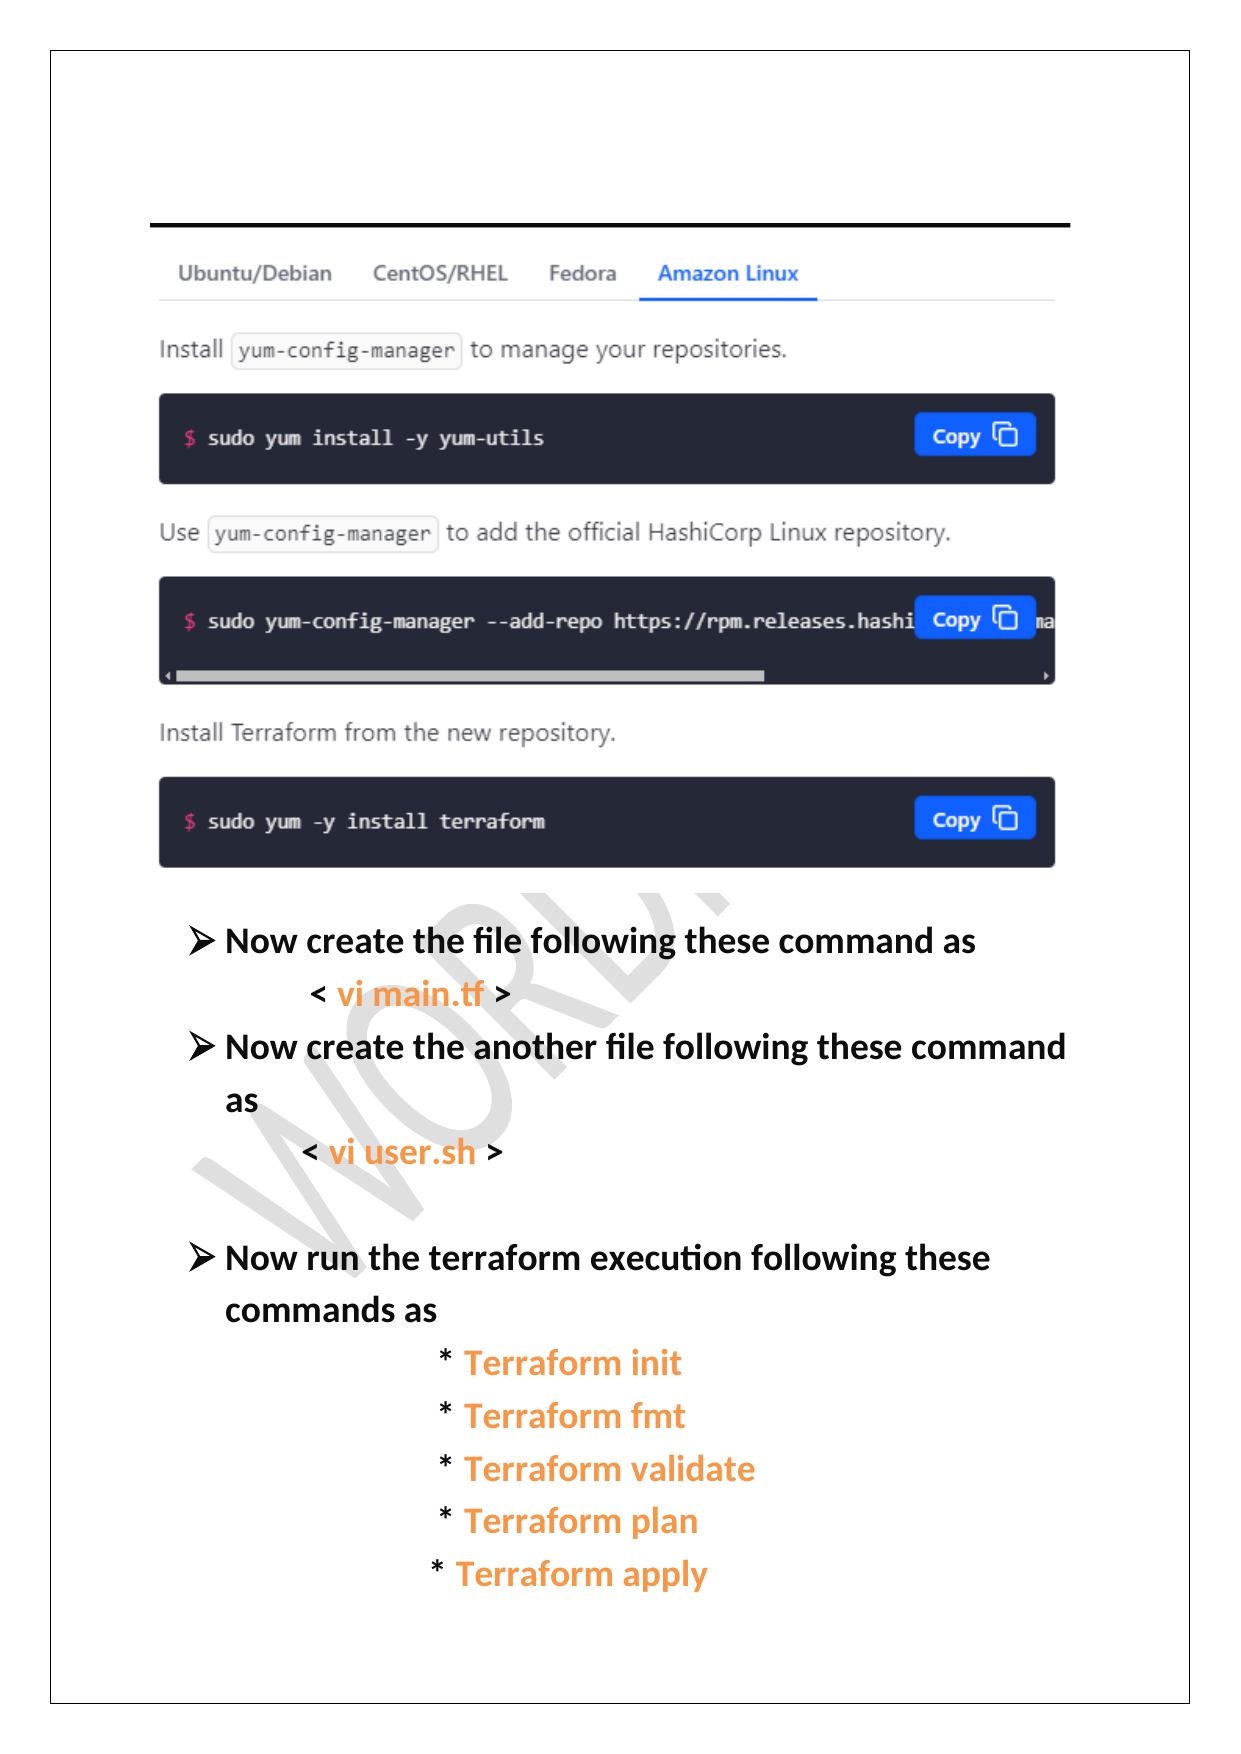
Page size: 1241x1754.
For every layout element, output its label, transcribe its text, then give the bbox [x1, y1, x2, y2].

list < vi main.tf > [225, 970, 1090, 1016]
list < vi user.sh > [225, 1128, 1090, 1174]
list * Terraform init [225, 1339, 1090, 1385]
list Now create the file following these command as [187, 917, 1090, 963]
list * Terraform fmt [225, 1392, 1090, 1438]
list * Terraform apply [225, 1550, 1090, 1596]
list Now create the another file following these command as [187, 1023, 1090, 1121]
list Now run the terraform execution following these commands as [187, 1234, 1090, 1332]
list * Terraform validate [225, 1444, 1090, 1490]
picture [150, 223, 1071, 893]
list * Terraform plan [225, 1497, 1090, 1543]
